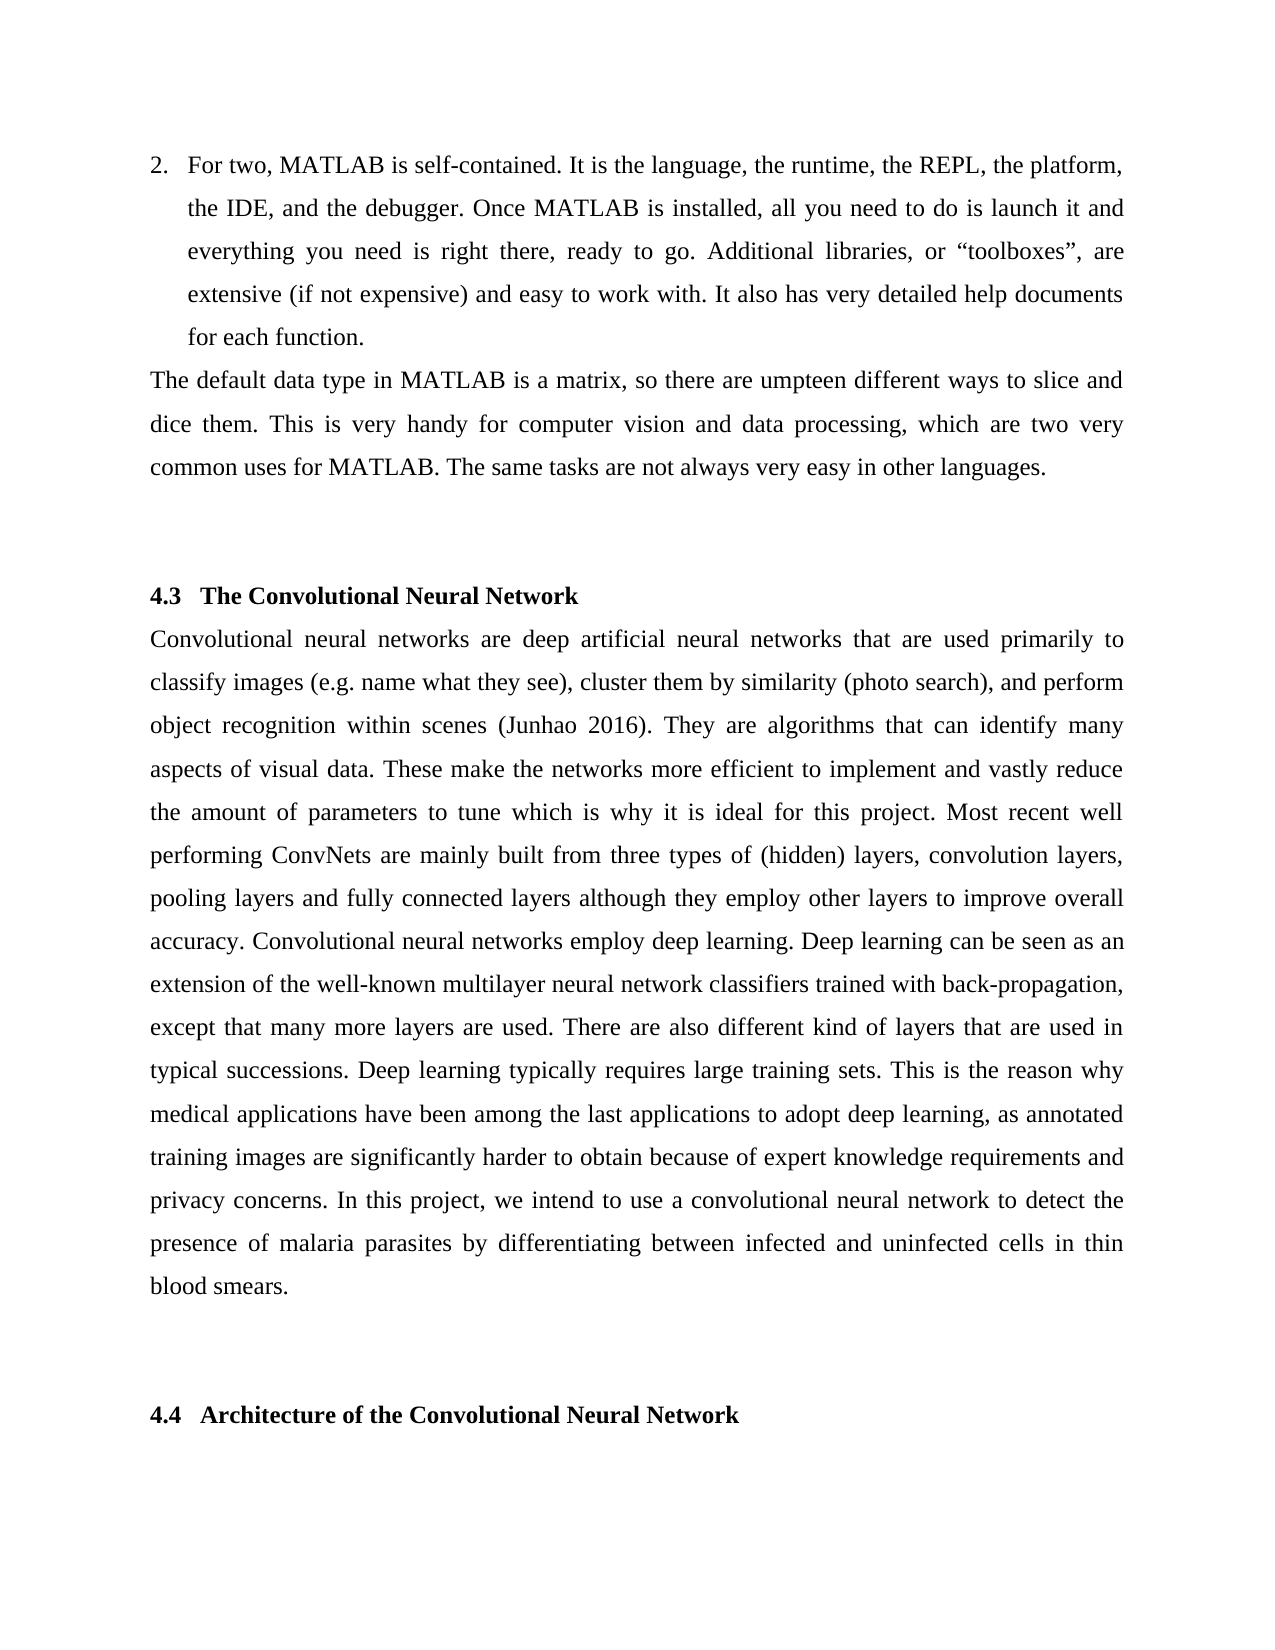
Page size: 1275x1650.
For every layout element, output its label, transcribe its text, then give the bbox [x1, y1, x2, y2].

text Convolutional neural networks are deep artificial neural networks that are used primarily to classify images (e.g. name what they see), cluster them by similarity (photo search), and perform object recognition within scenes (Junhao 2016). They are algorithms that can identify many aspects of visual data. These make the networks more efficient to implement and vastly reduce the amount of parameters to tune which is why it is ideal for this project. Most recent well performing ConvNets are mainly built from three types of (hidden) layers, convolution layers, pooling layers and fully connected layers although they employ other layers to improve overall accuracy. Convolutional neural networks employ deep learning. Deep learning can be seen as an extension of the well-known multilayer neural network classifiers trained with back-propagation, except that many more layers are used. There are also different kind of layers that are used in typical successions. Deep learning typically requires large training sets. This is the reason why medical applications have been among the last applications to adopt deep learning, as annotated training images are significantly harder to obtain because of expert knowledge requirements and privacy concerns. In this project, we intend to use a convolutional neural network to detect the presence of malaria parasites by differentiating between infected and uninfected cells in thin blood smears. [150, 624, 1125, 1300]
text 4.4 Architecture of the Convolutional Neural Network [150, 1401, 1125, 1429]
text 4.3 The Convolutional Neural Network [150, 581, 1125, 610]
list For two, MATLAB is self-contained. It is the language, the runtime, the REPL, the platform, the IDE, and the debugger. Once MATLAB is installed, all you need to do is launch it and everything you need is right there, ready to go. Additional libraries, or “toolboxes”, are extensive (if not expensive) and easy to work with. It also has very detailed help documents for each function. [150, 150, 1125, 351]
text The default data type in MATLAB is a matrix, so there are umpteen different ways to slice and dice them. This is very handy for computer vision and data processing, which are two very common uses for MATLAB. The same tasks are not always very easy in other languages. [150, 366, 1125, 481]
